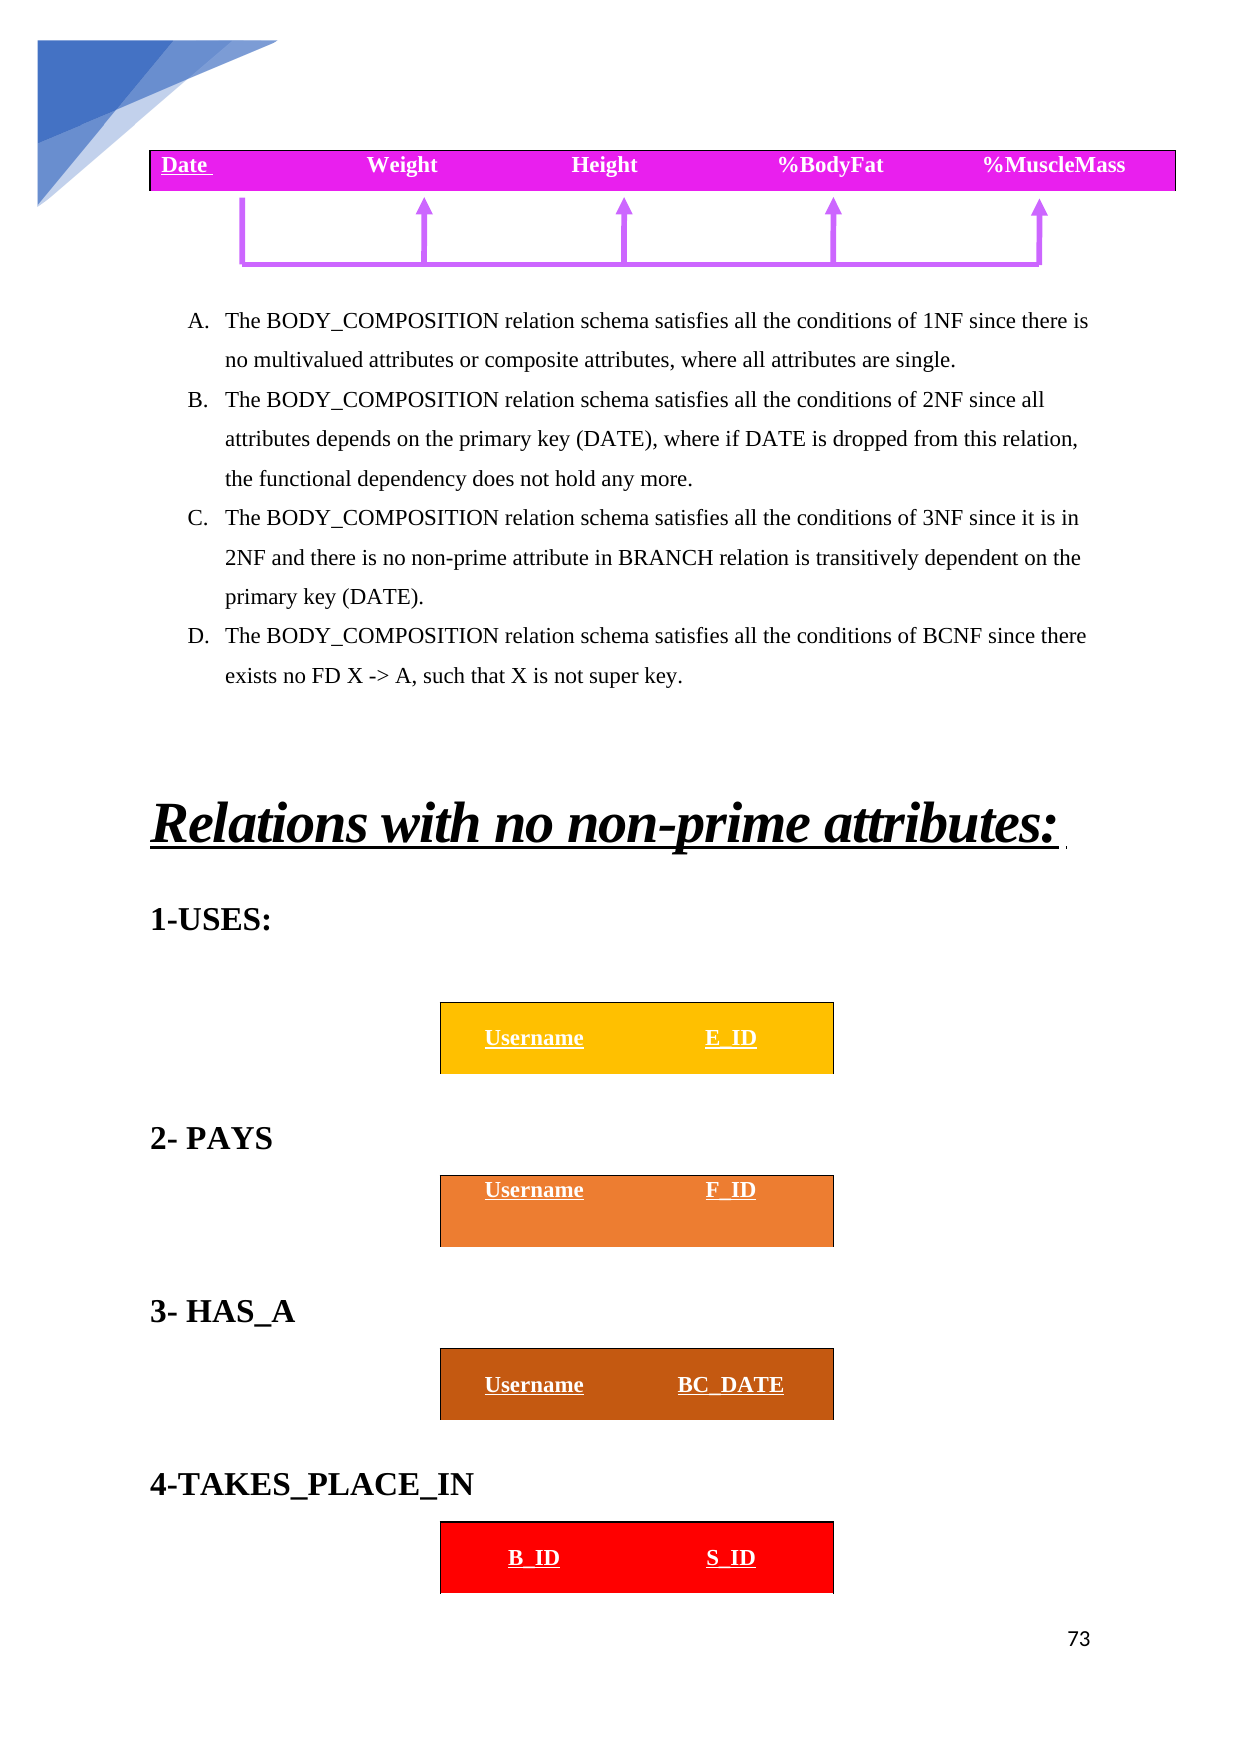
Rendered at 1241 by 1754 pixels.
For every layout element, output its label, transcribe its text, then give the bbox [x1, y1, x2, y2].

table_header E_ID [628, 1003, 833, 1074]
table_header %MuscleMass [970, 151, 1175, 191]
text 4-TAKES_PLACE_IN [150, 1464, 1090, 1503]
table_header Date [151, 151, 355, 191]
table_header Weight [355, 151, 560, 191]
table_header %BodyFat [765, 151, 970, 191]
text 2- PAYS [150, 1118, 1090, 1156]
title Relations with no non-prime attributes: [150, 787, 1090, 854]
picture [37, 40, 279, 209]
list The BODY_COMPOSITION relation schema satisfies all the conditions of 3NF since it is in 2NF and there is no non-prime attribute in BRANCH relation is transitively dependent on the primary key (DATE). [187, 504, 1090, 609]
table_header BC_DATE [628, 1349, 833, 1420]
text 1-USES: [150, 899, 1090, 937]
text 3- HAS_A [150, 1291, 1090, 1330]
list The BODY_COMPOSITION relation schema satisfies all the conditions of 2NF since all attributes depends on the primary key (DATE), where if DATE is dropped from this relation, the functional dependency does not hold any more. [187, 386, 1090, 491]
table_header S_ID [628, 1523, 833, 1593]
table_header B_ID [441, 1523, 628, 1593]
table_header Username [441, 1349, 628, 1420]
table_header Username [441, 1176, 628, 1247]
table_header F_ID [628, 1176, 833, 1247]
table_header Username [441, 1003, 628, 1074]
table_header Height [560, 151, 765, 191]
list The BODY_COMPOSITION relation schema satisfies all the conditions of BCNF since there exists no FD X -> A, such that X is not super key. [187, 622, 1090, 688]
list The BODY_COMPOSITION relation schema satisfies all the conditions of 1NF since there is no multivalued attributes or composite attributes, where all attributes are single. [187, 307, 1090, 372]
